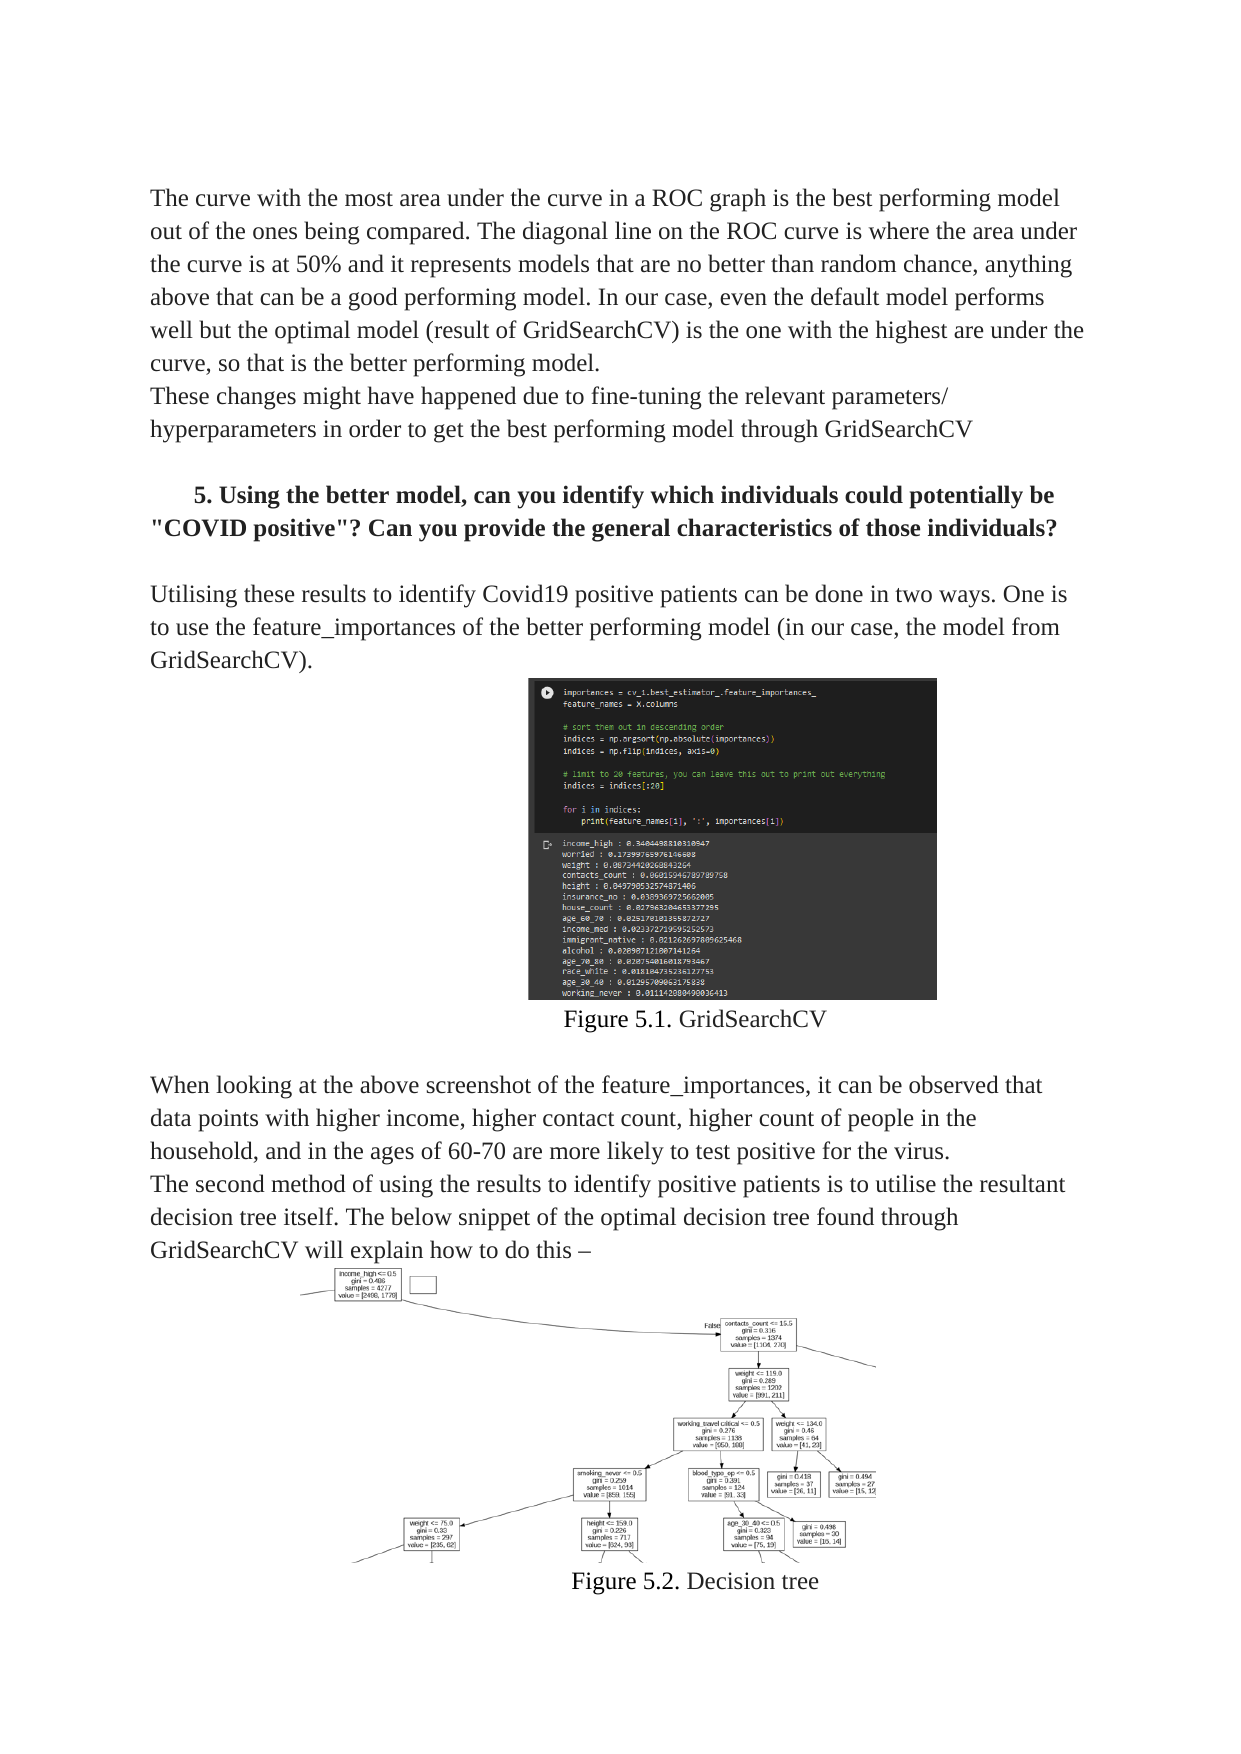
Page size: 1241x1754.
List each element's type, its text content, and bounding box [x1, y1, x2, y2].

text The second method of using the results to identify positive patients is to utilise the resultant decision tree itself. The below snippet of the optimal decision tree found through GridSearchCV will explain how to do this – [150, 1169, 1090, 1264]
text Figure 5.2. Decision tree [300, 1566, 1090, 1595]
text Utilising these results to identify Covid19 positive patients can be done in two ways. One is to use the feature_importances of the better performing model (in our case, the model from GridSearchCV). [150, 579, 1090, 674]
text The curve with the most area under the curve in a ROC graph is the best performing model out of the ones being compared. The diagonal line on the ROC curve is where the area under the curve is at 50% and it represents models that are no better than random chance, anything above that can be a good performing model. In our case, even the default model performs well but the optimal model (result of GridSearchCV) is the one with the highest are under the curve, so that is the better performing model. [150, 183, 1090, 377]
picture [528, 678, 937, 1000]
text When looking at the above screenshot of the feature_importances, it can be observed that data points with higher income, higher contact count, higher count of people in the household, and in the ages of 60-70 are more likely to test positive for the virus. [150, 1070, 1090, 1165]
picture [300, 1268, 876, 1563]
text These changes might have happened due to fine-tuning the relevant parameters/ hyperparameters in order to get the best performing model through GridSearchCV [150, 381, 1090, 443]
text 5. Using the better model, can you identify which individuals could potentially be "COVID positive"? Can you provide the general characteristics of those individuals? [150, 480, 1090, 542]
text Figure 5.1. GridSearchCV [300, 1004, 1090, 1033]
